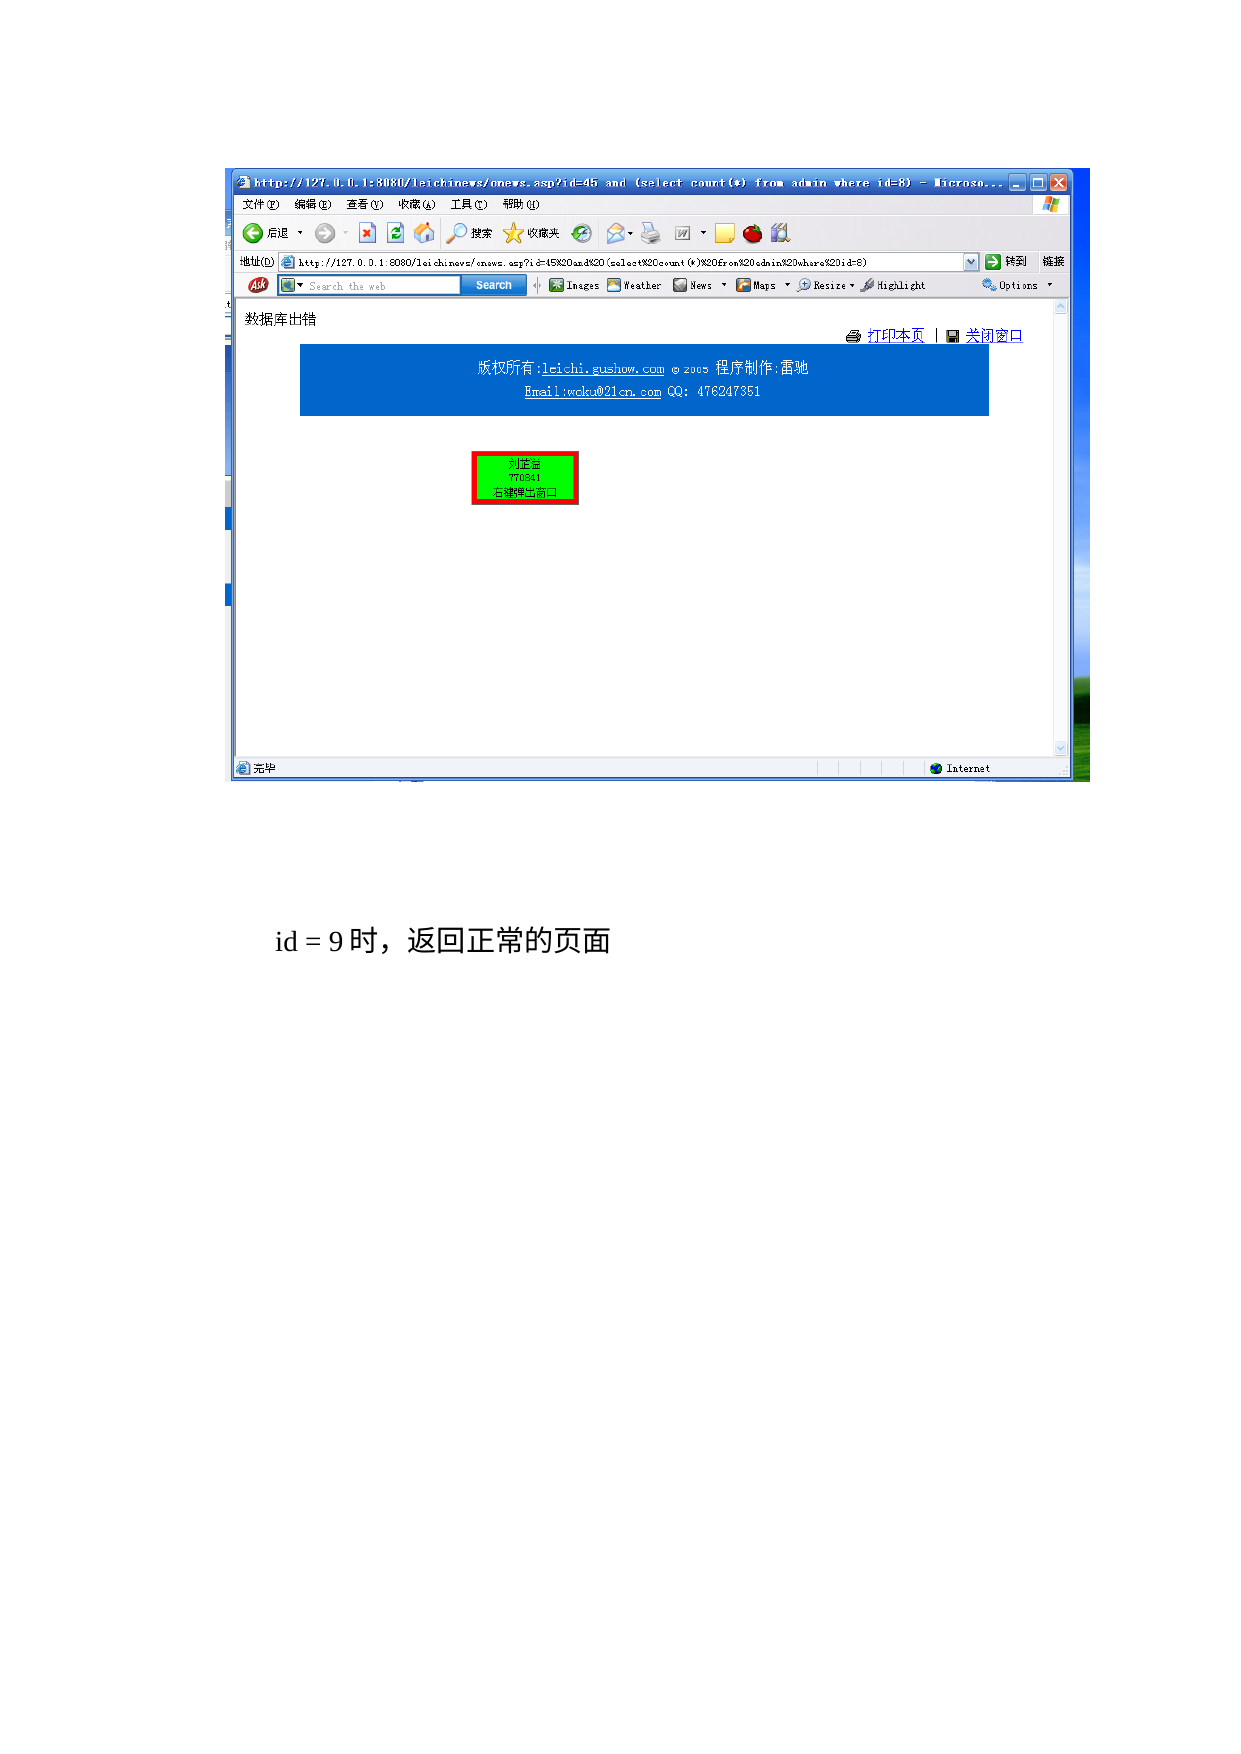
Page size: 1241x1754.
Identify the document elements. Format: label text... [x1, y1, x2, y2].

text id = 9时，返回正常的页面 [187, 906, 1053, 971]
picture [225, 162, 1090, 782]
